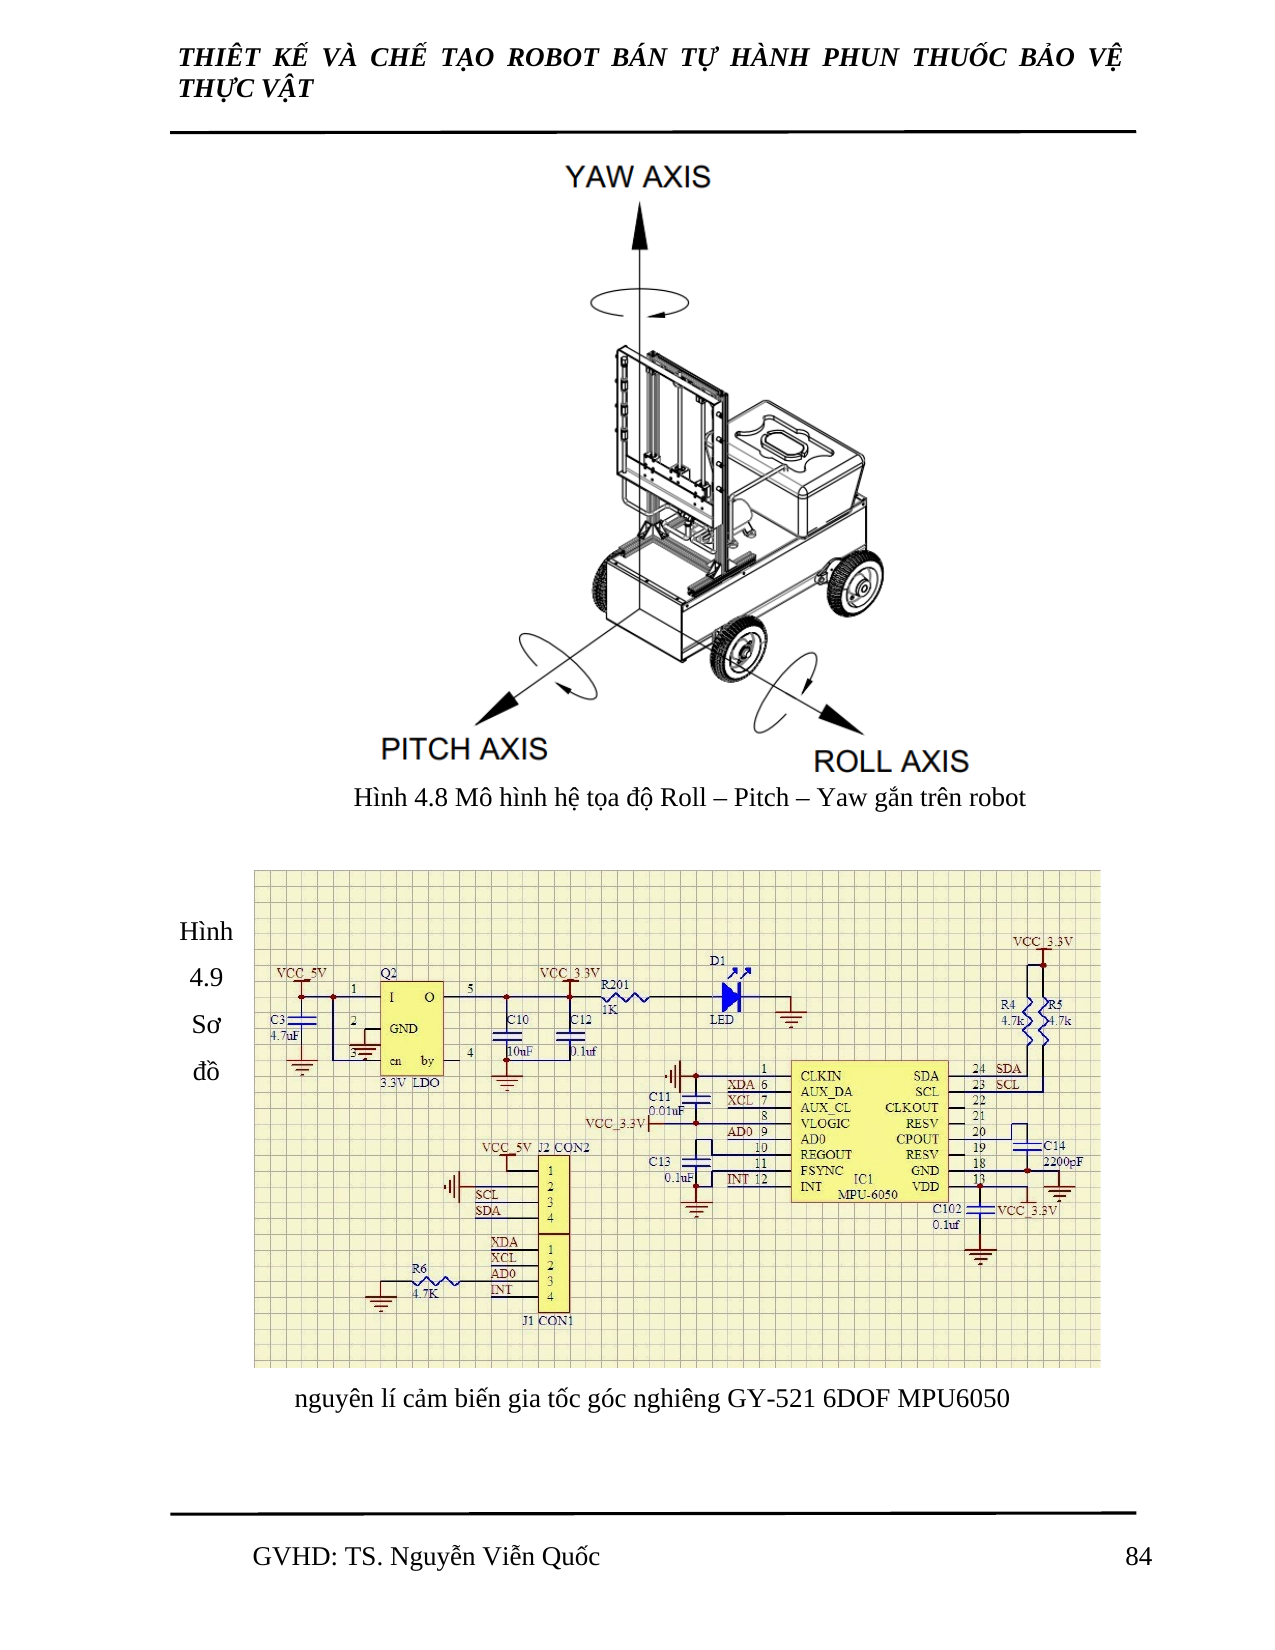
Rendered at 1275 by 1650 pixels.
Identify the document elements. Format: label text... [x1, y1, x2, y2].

picture [253, 870, 1100, 1368]
subtitle Hình 4.8 Mô hình hệ tọa độ Roll – Pitch – Yaw gắn trên robot [177, 781, 1127, 812]
picture [345, 148, 993, 784]
